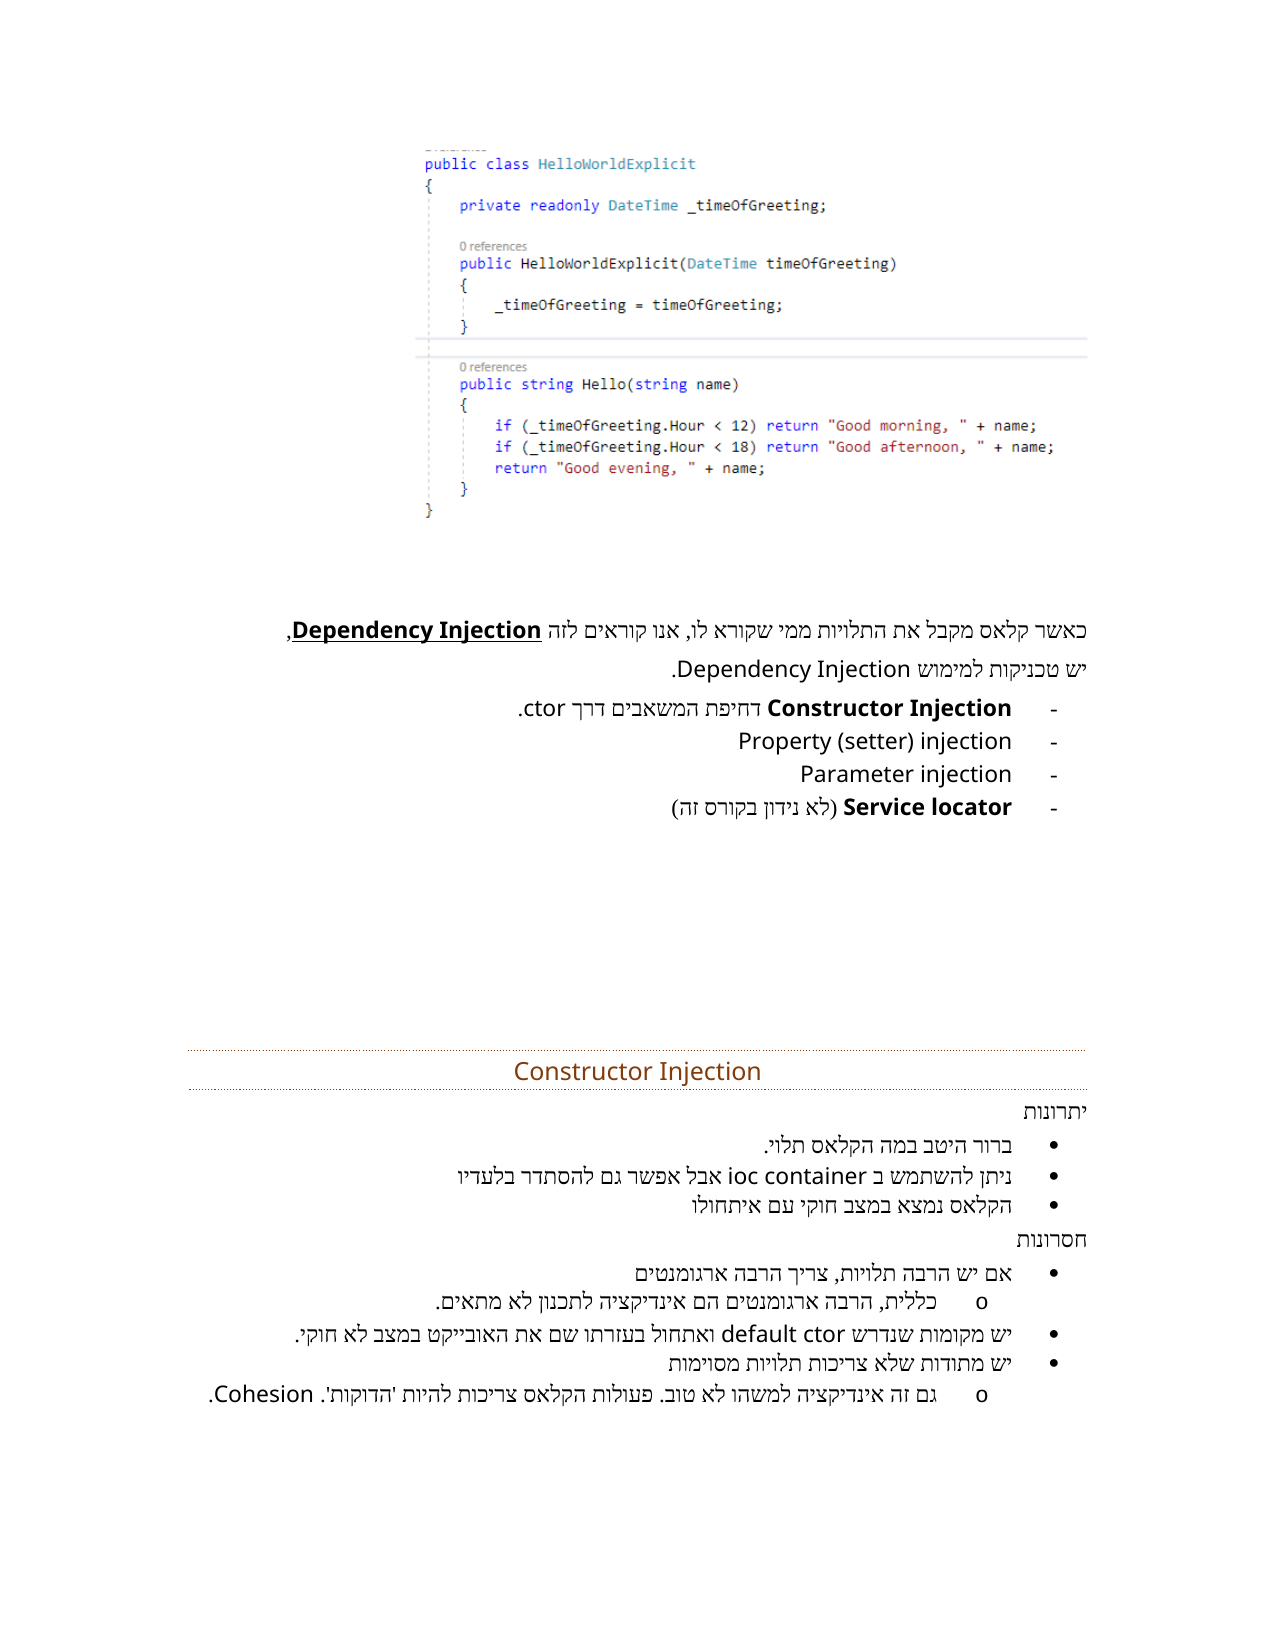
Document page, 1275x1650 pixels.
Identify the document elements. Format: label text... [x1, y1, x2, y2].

list גם זה אינדיקציה למשהו לא טוב. פעולות הקלאס צריכות להיות 'הדוקות'. Cohesion. [187, 1378, 975, 1409]
list יש מתודות שלא צריכות תלויות מסוימות [187, 1350, 1050, 1377]
list Service locator (לא נידון בקורס זה) [187, 791, 1050, 822]
list Property (setter) injection [187, 725, 1050, 756]
list ברור היטב במה הקלאס תלוי. [187, 1132, 1050, 1158]
text יש טכניקות למימוש Dependency Injection. [187, 653, 1087, 684]
list Constructor Injection דחיפת המשאבים דרך ctor. [187, 692, 1050, 723]
picture [415, 150, 1088, 529]
list כללית, הרבה ארגומנטים הם אינדיקציה לתכנון לא מתאים. [187, 1288, 975, 1316]
list אם יש הרבה תלויות, צריך הרבה ארגומנטים [187, 1260, 1050, 1287]
text כאשר קלאס מקבל את התלויות ממי שקורא לו, אנו קוראים לזה Dependency Injection, [187, 614, 1087, 645]
list ניתן להשתמש ב ioc container אבל אפשר גם להסתדר בלעדיו [187, 1160, 1050, 1191]
text יתרונות [187, 1098, 1087, 1125]
list הקלאס נמצא במצב חוקי עם איתחולו [187, 1193, 1050, 1219]
subtitle Constructor Injection [187, 1050, 1087, 1090]
list יש מקומות שנדרש default ctor ואתחול בעזרתו שם את האובייקט במצב לא חוקי. [187, 1317, 1050, 1349]
list Parameter injection [187, 758, 1050, 789]
text חסרונות [187, 1226, 1087, 1253]
